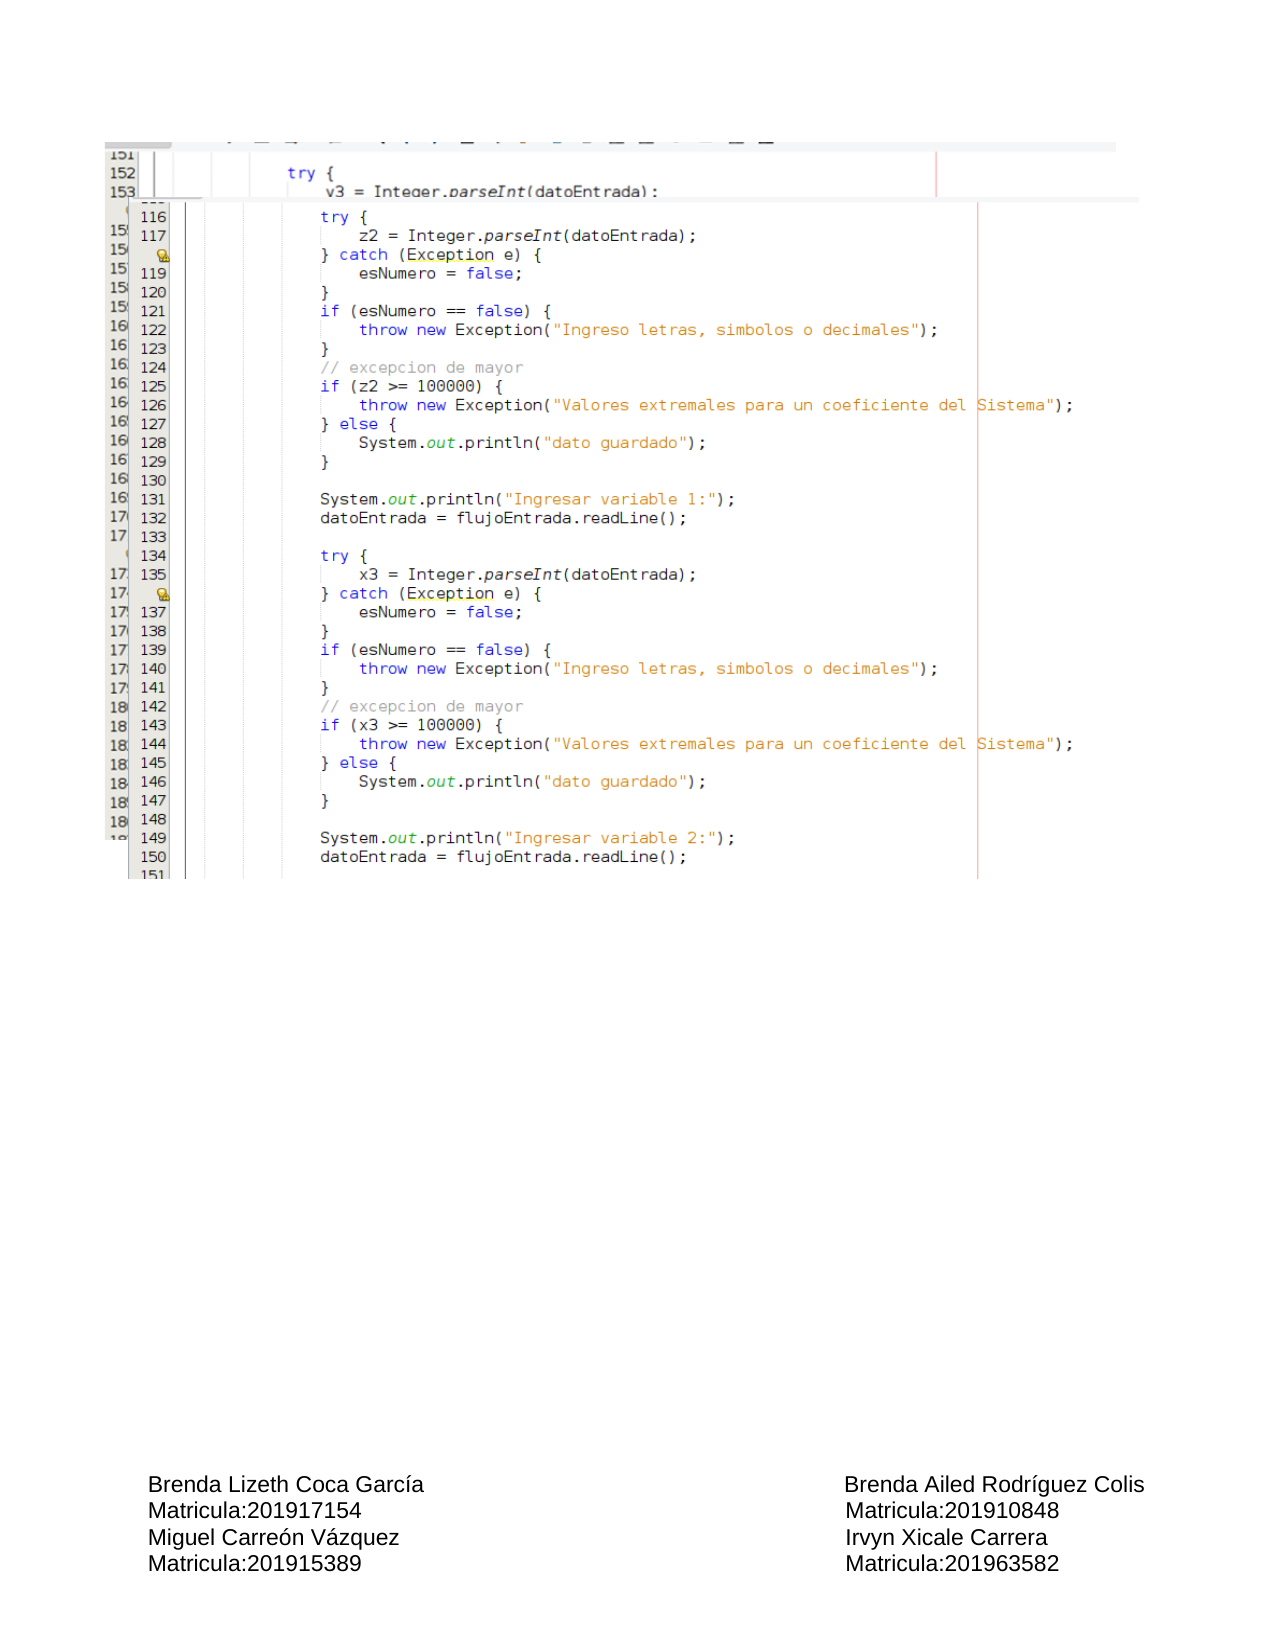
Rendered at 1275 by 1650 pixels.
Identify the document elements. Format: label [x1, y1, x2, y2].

picture [104, 142, 1139, 879]
